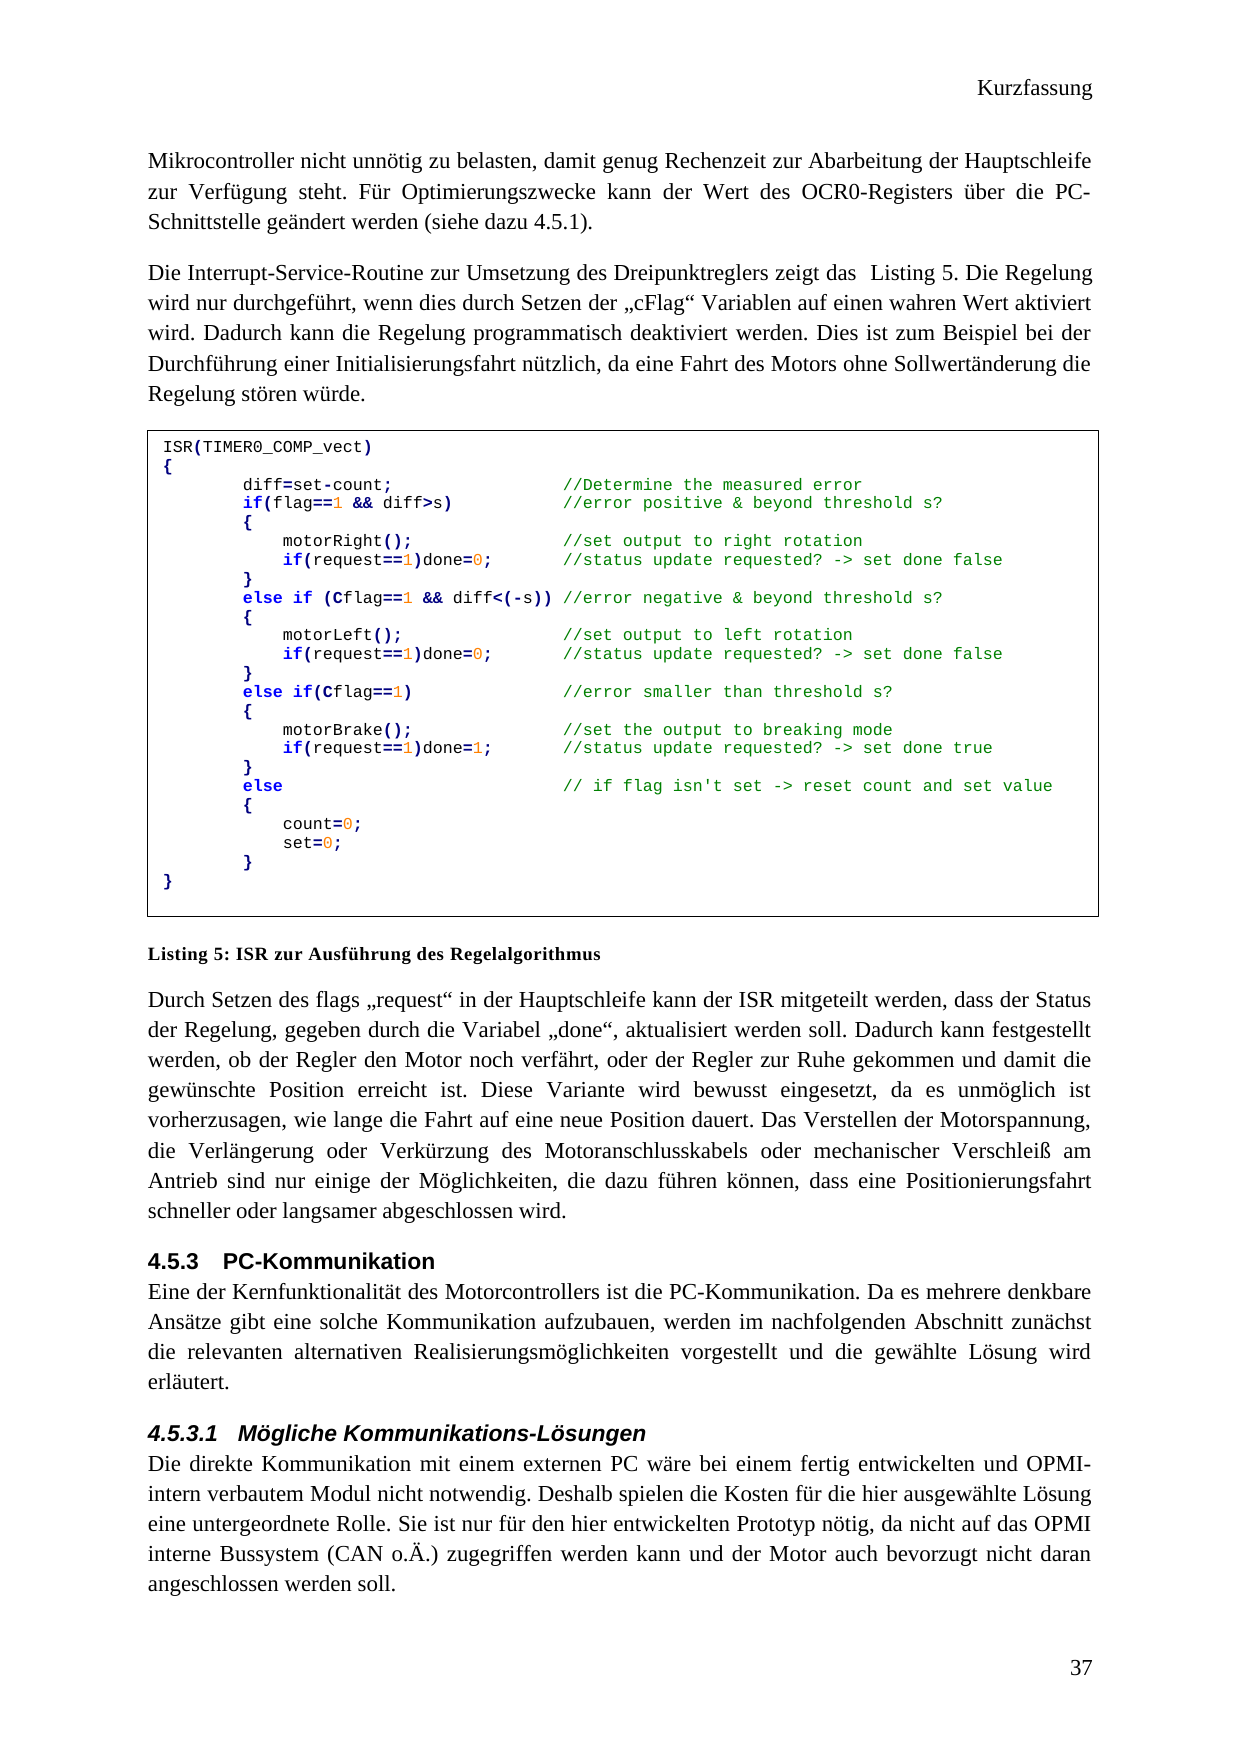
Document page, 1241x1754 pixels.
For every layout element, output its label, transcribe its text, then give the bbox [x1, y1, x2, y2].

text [148, 148, 1093, 234]
subtitle PC-Kommunikation [148, 1248, 1093, 1274]
text Durch Setzen des flags „request“ in der Hauptschleife kann der ISR mitgeteilt werden, dass der Status der Regelung, gegeben durch die Variabel „done“, aktualisiert werden soll. Dadurch kann festgestellt werden, ob der Regler den Motor noch verfährt, oder der Regler zur Ruhe gekommen und damit die gewünschte Position erreicht ist. Diese Variante wird bewusst eingesetzt, da es unmöglich ist vorherzusagen, wie lange die Fahrt auf eine neue Position dauert. Das Verstellen der Motorspannung, die Verlängerung oder Verkürzung des Motoranschlusskabels oder mechanischer Verschleiß am Antrieb sind nur einige der Möglichkeiten, die dazu führen können, dass eine Positionierungsfahrt schneller oder langsamer abgeschlossen wird. [148, 986, 1093, 1223]
text Die direkte Kommunikation mit einem externen PC wäre bei einem fertig entwickelten und OPMI-intern verbautem Modul nicht notwendig. Deshalb spielen die Kosten für die hier ausgewählte Lösung eine untergeordnete Rolle. Sie ist nur für den hier entwickelten Prototyp nötig, da nicht auf das OPMI interne Bussystem (CAN o.Ä.) zugegriffen werden kann und der Motor auch bevorzugt nicht daran angeschlossen werden soll. [148, 1450, 1093, 1597]
subtitle Mögliche Kommunikations-Lösungen [148, 1419, 1093, 1446]
text Eine der Kernfunktionalität des Motorcontrollers ist die PC-Kommunikation. Da es mehrere denkbare Ansätze gibt eine solche Kommunikation aufzubauen, werden im nachfolgenden Abschnitt zunächst die relevanten alternativen Realisierungsmöglichkeiten vorgestellt und die gewählte Lösung wird erläutert. [148, 1278, 1093, 1395]
text Die Interrupt-Service-Routine zur Umsetzung des Dreipunktreglers zeigt das Listing 5. Die Regelung wird nur durchgeführt, wenn dies durch Setzen der „cFlag“ Variablen auf einen wahren Wert aktiviert wird. Dadurch kann die Regelung programmatisch deaktiviert werden. Dies ist zum Beispiel bei der Durchführung einer Initialisierungsfahrt nützlich, da eine Fahrt des Motors ohne Sollwertänderung die Regelung stören würde. [148, 259, 1093, 406]
